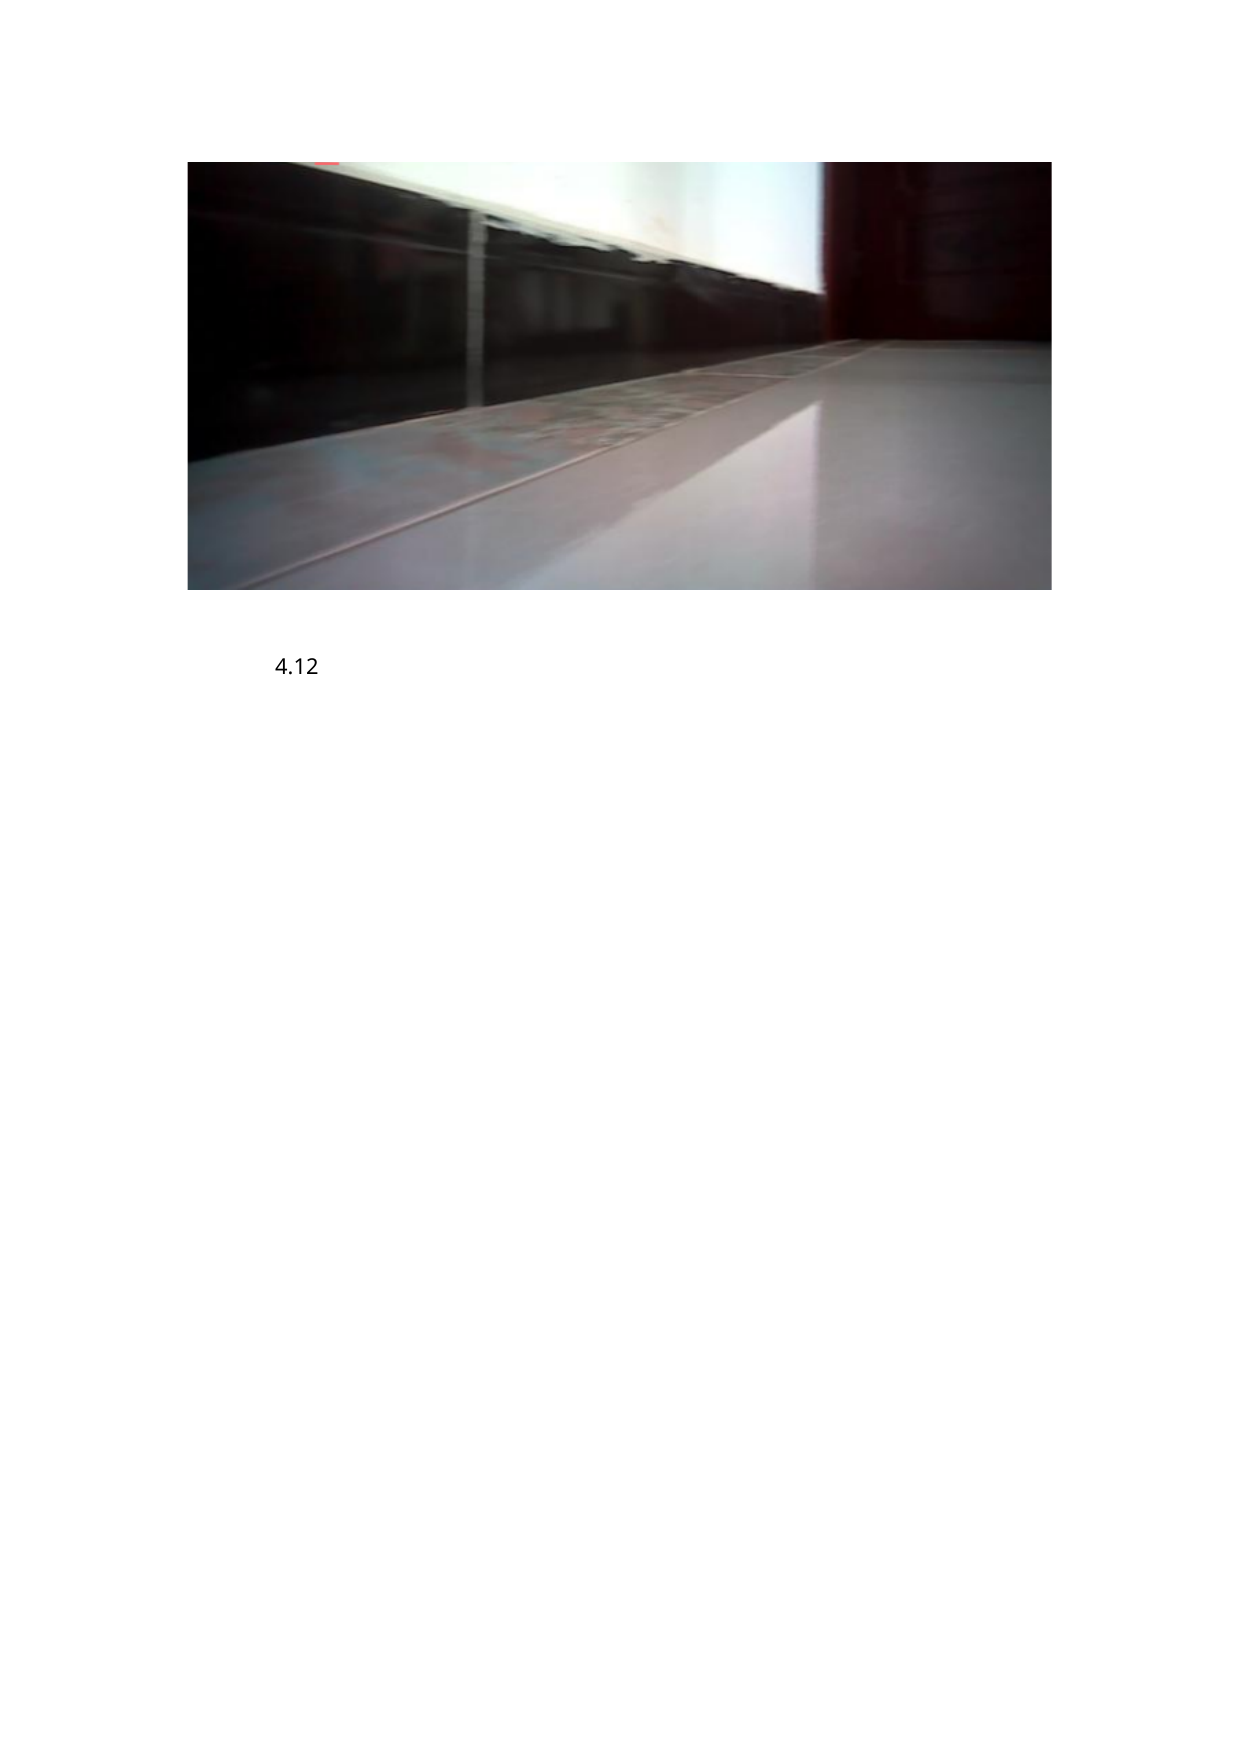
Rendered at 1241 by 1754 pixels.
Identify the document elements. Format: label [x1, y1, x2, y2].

picture [187, 162, 1052, 590]
